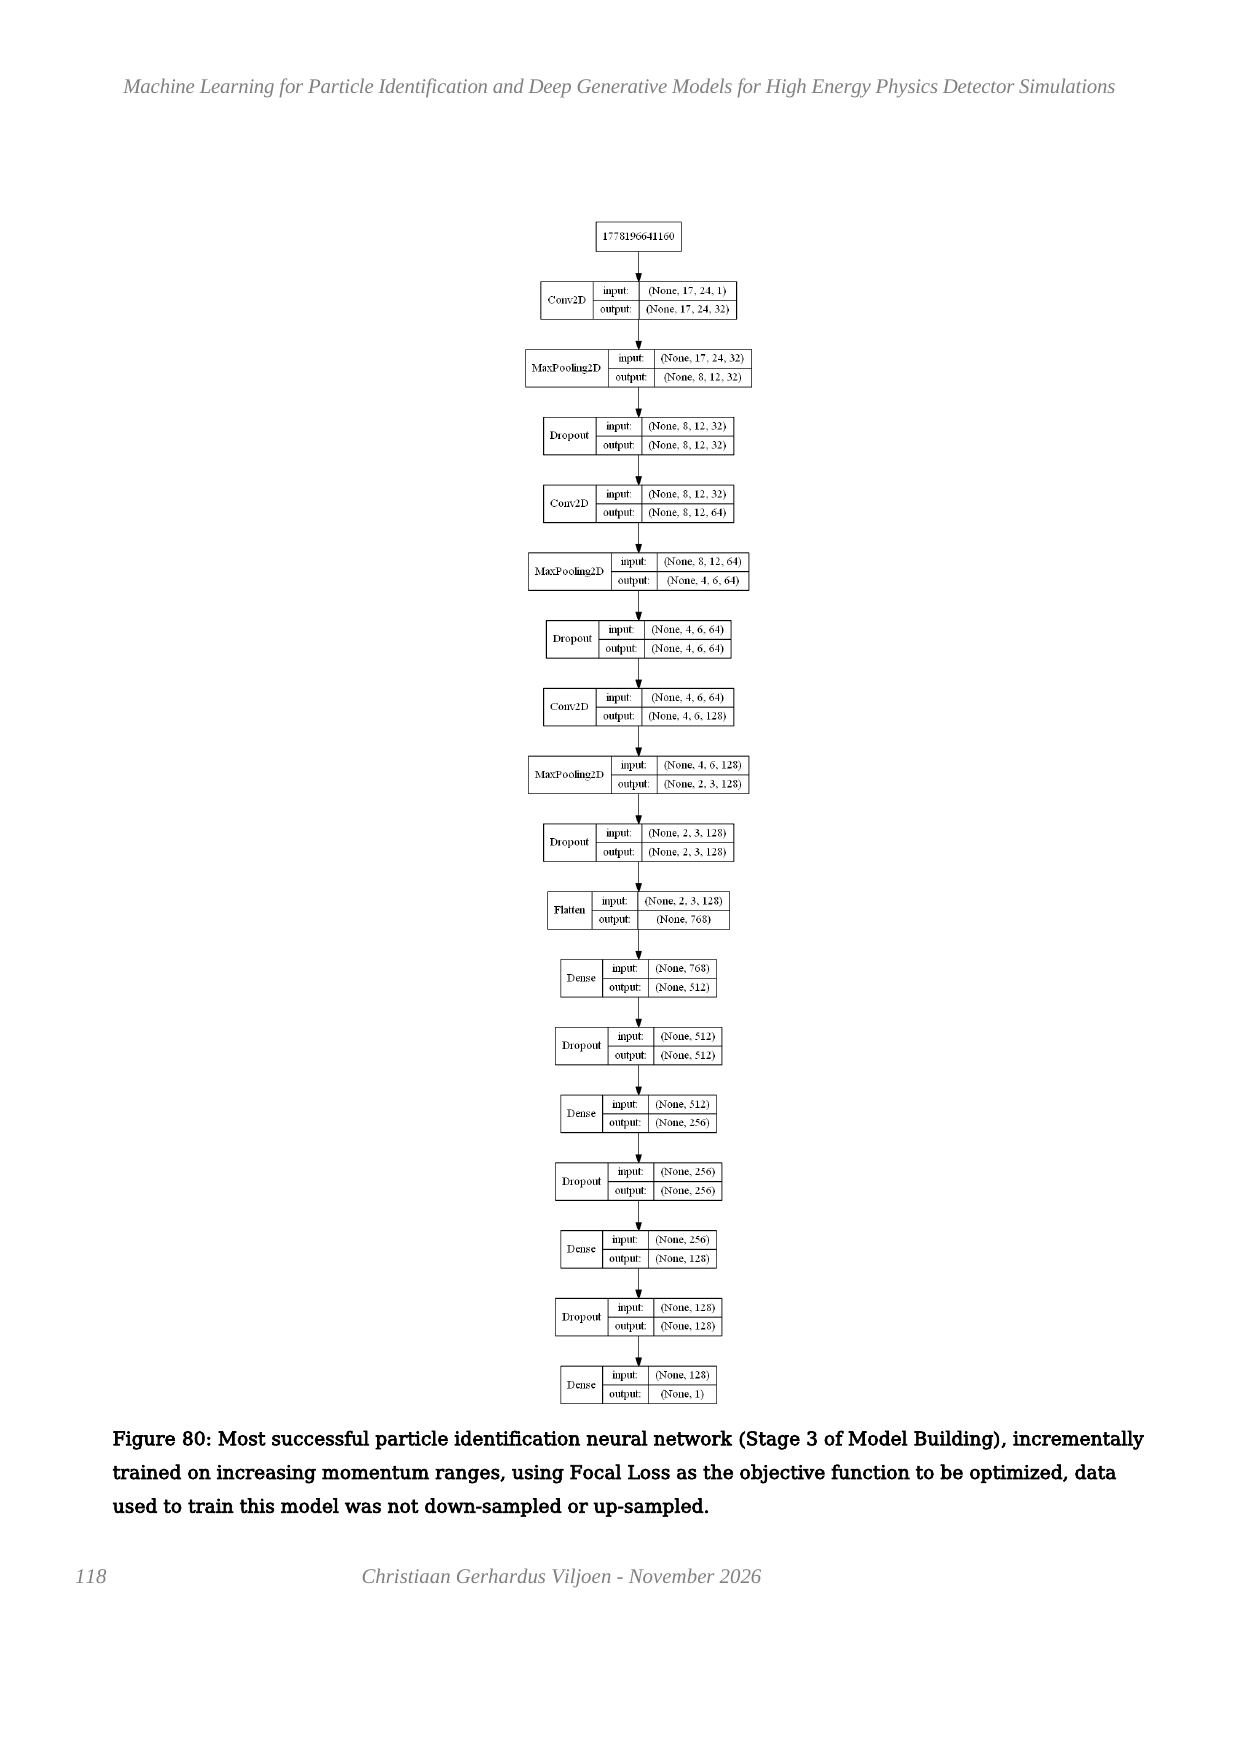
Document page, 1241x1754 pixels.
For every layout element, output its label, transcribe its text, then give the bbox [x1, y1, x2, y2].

text Figure 80: Most successful particle identification neural network (Stage 3 of Model Building), incrementally trained on increasing momentum ranges, using Focal Loss as the objective function to be optimized, data used to train this model was not down-sampled or up-sampled. [112, 1427, 1165, 1517]
picture [522, 219, 755, 1407]
